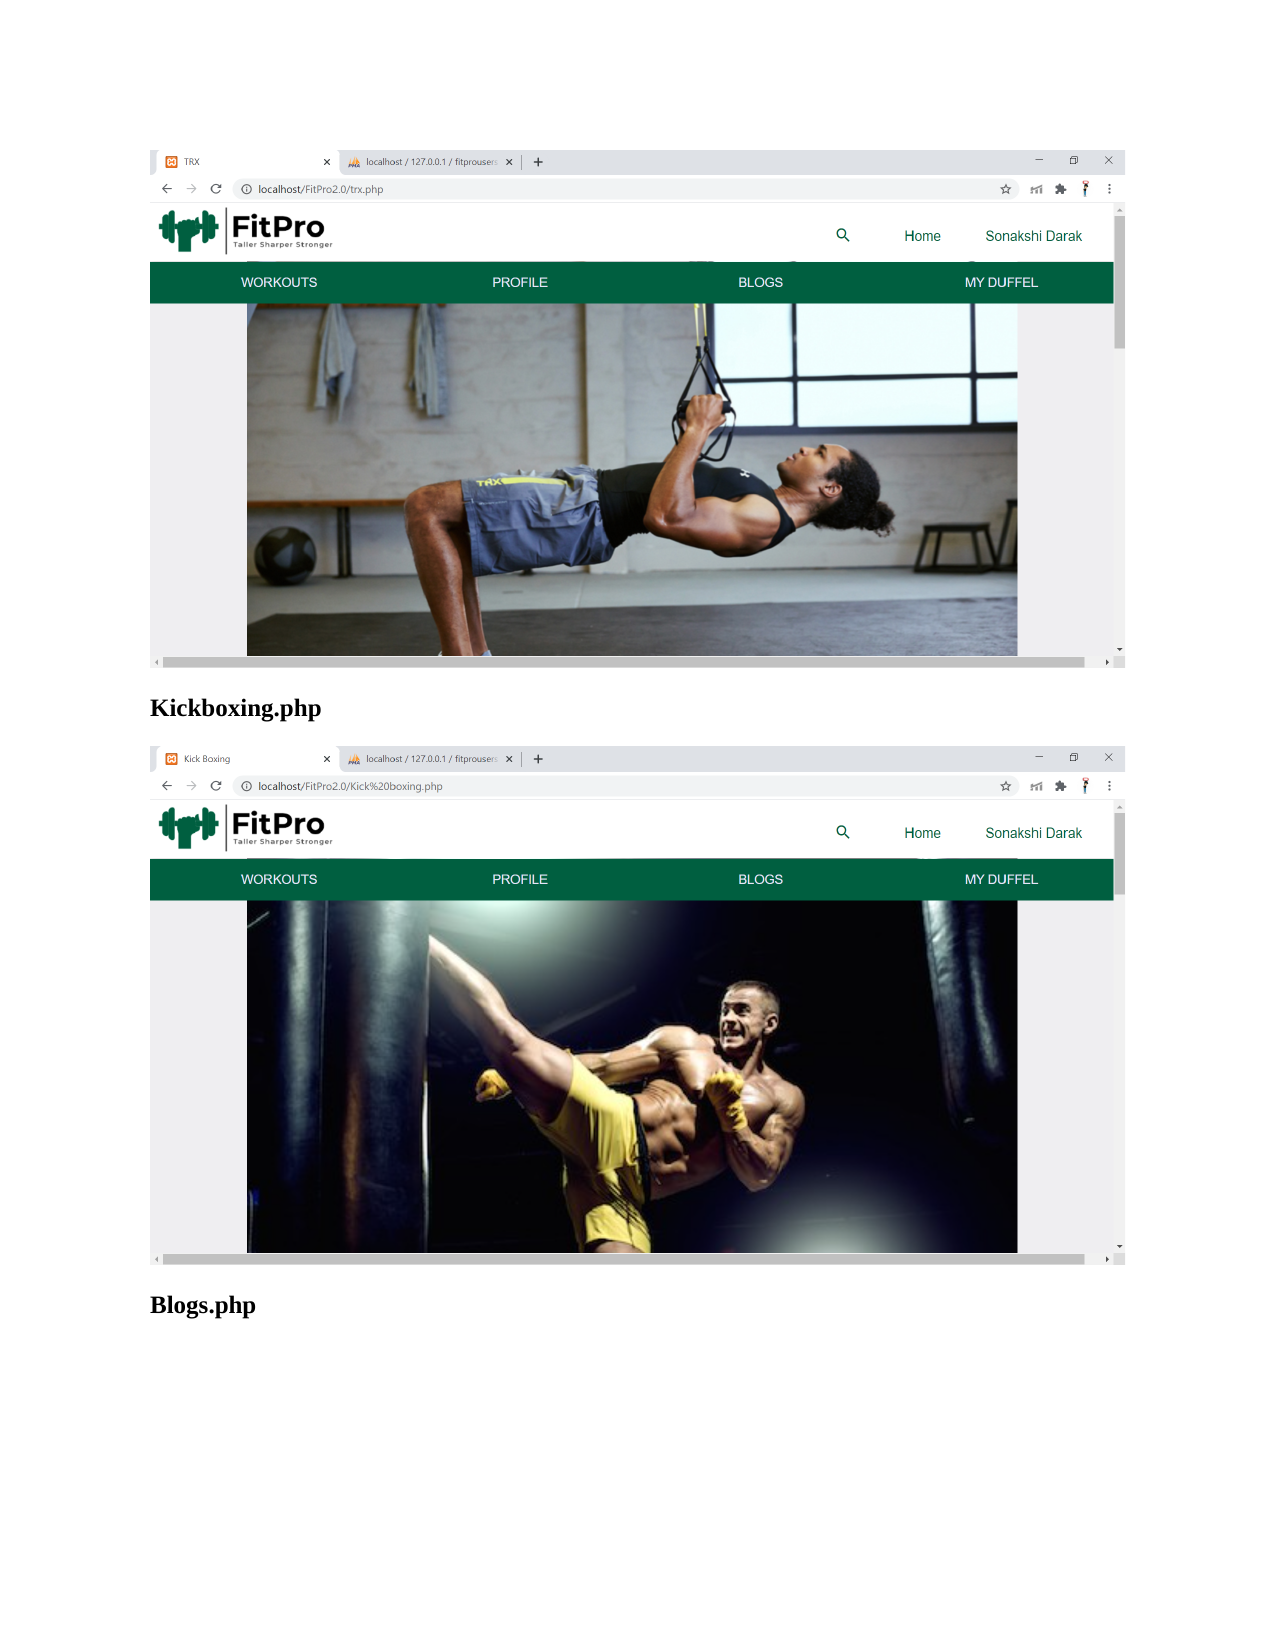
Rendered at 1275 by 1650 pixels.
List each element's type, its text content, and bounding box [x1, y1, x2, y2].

text Blogs.php [150, 1290, 1125, 1319]
text Kickboxing.php [150, 693, 1125, 722]
picture [150, 746, 1125, 1265]
picture [150, 150, 1125, 668]
